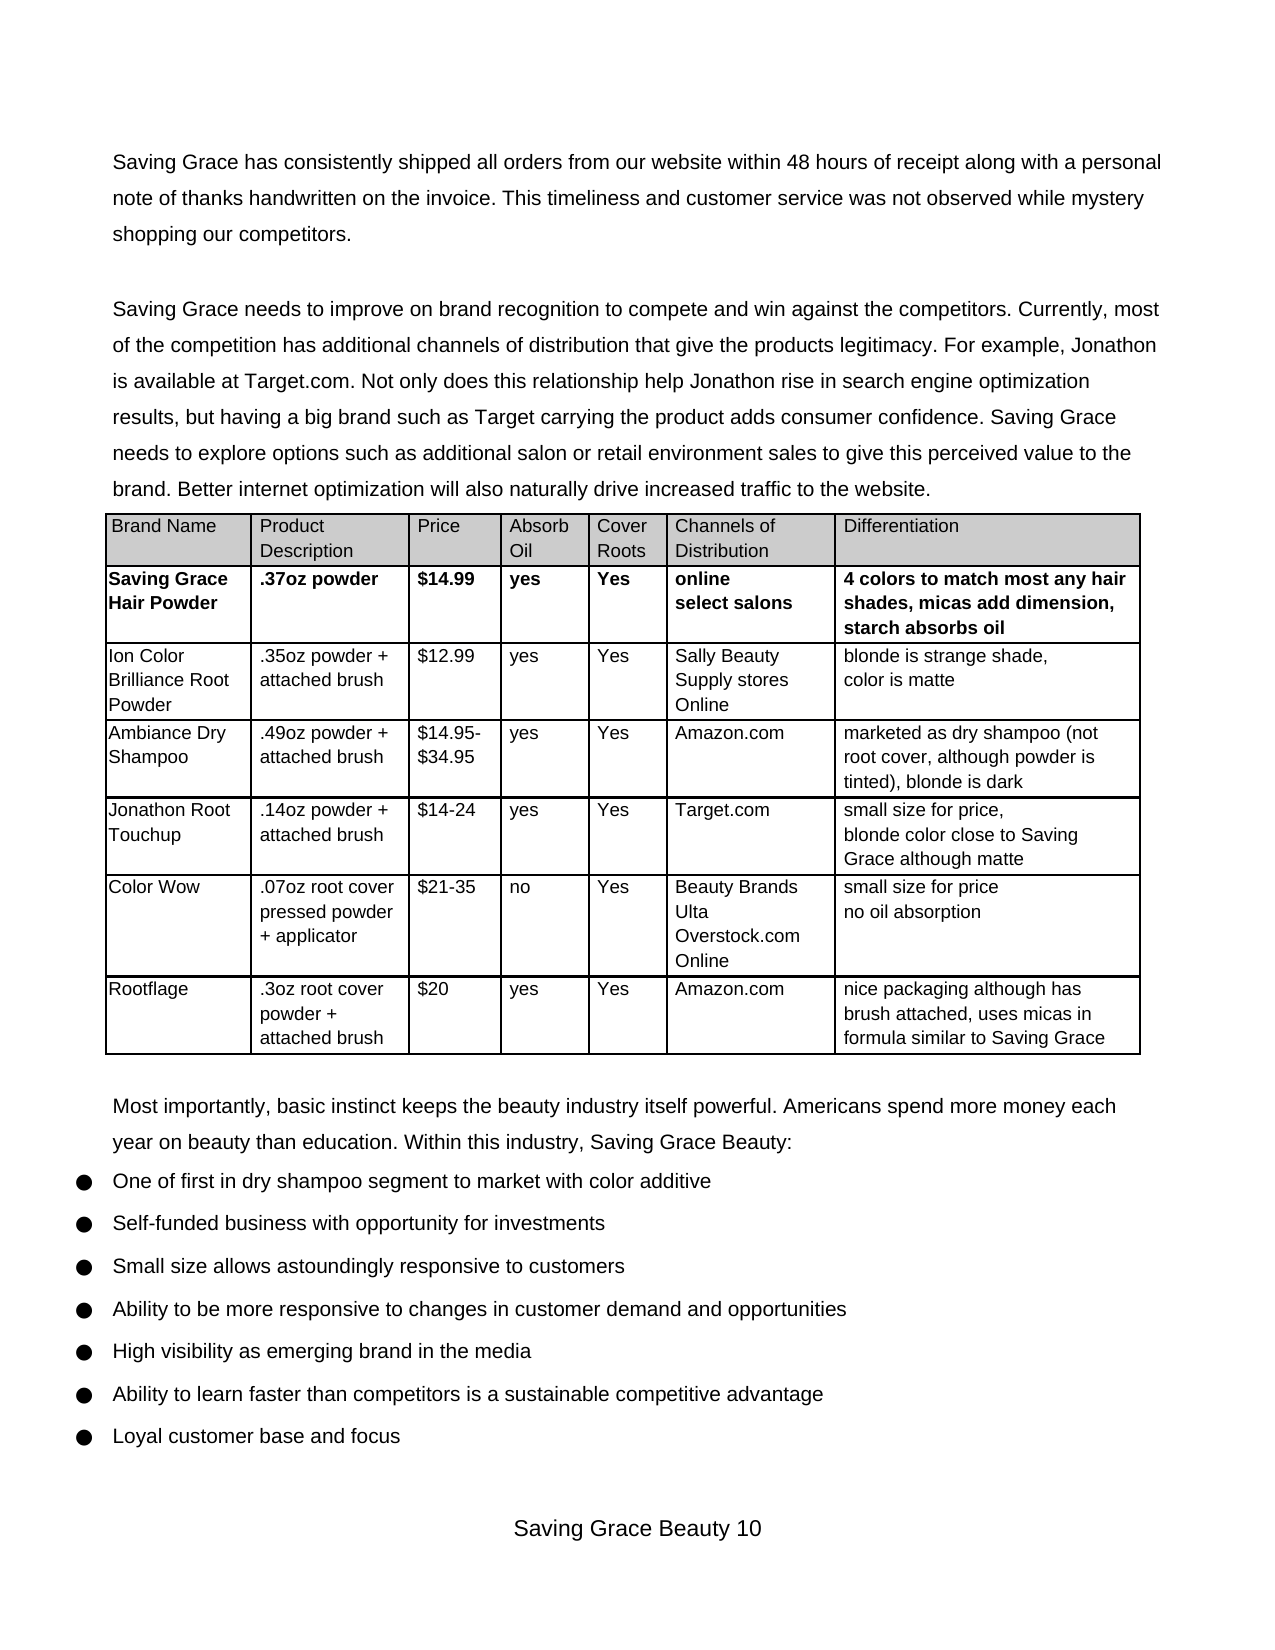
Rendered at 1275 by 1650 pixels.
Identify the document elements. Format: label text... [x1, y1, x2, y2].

list Ability to learn faster than competitors is a sustainable competitive advantage [75, 1379, 1162, 1407]
table_cell Amazon.com [668, 721, 834, 796]
text Saving Grace needs to improve on brand recognition to compete and win against the competitors. Currently, most of the competition has additional channels of distribution that give the products legitimacy. For example, Jonathon is available at Target.com. Not only does this relationship help Jonathon rise in search engine optimization results, but having a big brand such as Target carrying the product adds consumer confidence. Saving Grace needs to explore options such as additional salon or retail environment sales to give this perceived value to the brand. Better internet optimization will also naturally drive increased traffic to the website. [112, 297, 1162, 501]
list Loyal customer base and focus [75, 1422, 1162, 1450]
table_cell .37oz powder [252, 567, 408, 642]
table_cell Yes [590, 876, 666, 975]
list Small size allows astoundingly responsive to customers [75, 1251, 1162, 1279]
table_cell .14oz powder + attached brush [252, 799, 408, 873]
table_header Price [410, 515, 500, 565]
table_cell $14.99 [410, 567, 500, 642]
table_cell Sally Beauty Supply stores Online [668, 644, 834, 719]
table_header Differentiation [836, 515, 1139, 565]
list Self-funded business with opportunity for investments [75, 1208, 1162, 1237]
list One of first in dry shampoo segment to market with color additive [75, 1166, 1162, 1194]
table_cell 4 colors to match most any hair shades, micas add dimension, starch absorbs oil [836, 567, 1139, 642]
table_cell yes [502, 978, 588, 1052]
table_cell .3oz root cover powder + attached brush [252, 978, 408, 1052]
table_header Absorb Oil [502, 515, 588, 565]
table_cell marketed as dry shampoo (not root cover, although powder is tinted), blonde is dark [836, 721, 1139, 796]
table_cell Jonathon Root Touchup [107, 799, 250, 873]
table_cell Color Wow [107, 876, 250, 975]
table_cell .07oz root cover pressed powder + applicator [252, 876, 408, 975]
table_cell $12.99 [410, 644, 500, 719]
table_header Product Description [252, 515, 408, 565]
table_cell Beauty Brands Ulta Overstock.com Online [668, 876, 834, 975]
table_cell $20 [410, 978, 500, 1052]
table_cell Rootflage [107, 978, 250, 1052]
table_cell yes [502, 799, 588, 873]
table_cell yes [502, 644, 588, 719]
table_cell Yes [590, 799, 666, 873]
table_cell small size for price, blonde color close to Saving Grace although matte [836, 799, 1139, 873]
list High visibility as emerging brand in the media [75, 1336, 1162, 1365]
table_cell blonde is strange shade, color is matte [836, 644, 1139, 719]
list Ability to be more responsive to changes in customer demand and opportunities [75, 1294, 1162, 1322]
table_cell Yes [590, 644, 666, 719]
table_cell yes [502, 721, 588, 796]
table_cell Target.com [668, 799, 834, 873]
table_cell Ion Color Brilliance Root Powder [107, 644, 250, 719]
table_cell $14-24 [410, 799, 500, 873]
table_cell $21-35 [410, 876, 500, 975]
table_cell Yes [590, 721, 666, 796]
table_header Cover Roots [590, 515, 666, 565]
table_cell small size for price no oil absorption [836, 876, 1139, 975]
table_cell Yes [590, 567, 666, 642]
table_cell no [502, 876, 588, 975]
table_cell online select salons [668, 567, 834, 642]
table_cell Yes [590, 978, 666, 1052]
table_cell yes [502, 567, 588, 642]
table_cell Saving Grace Hair Powder [107, 567, 250, 642]
text Most importantly, basic instinct keeps the beauty industry itself powerful. Americans spend more money each year on beauty than education. Within this industry, Saving Grace Beauty: [112, 1094, 1162, 1154]
table_header Channels of Distribution [668, 515, 834, 565]
table_cell Amazon.com [668, 978, 834, 1052]
table_cell $14.95-$34.95 [410, 721, 500, 796]
table_header Brand Name [107, 515, 250, 565]
table_cell .35oz powder + attached brush [252, 644, 408, 719]
table_cell Ambiance Dry Shampoo [107, 721, 250, 796]
table_cell nice packaging although has brush attached, uses micas in formula similar to Saving Grace [836, 978, 1139, 1052]
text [112, 150, 1162, 246]
table_cell .49oz powder + attached brush [252, 721, 408, 796]
